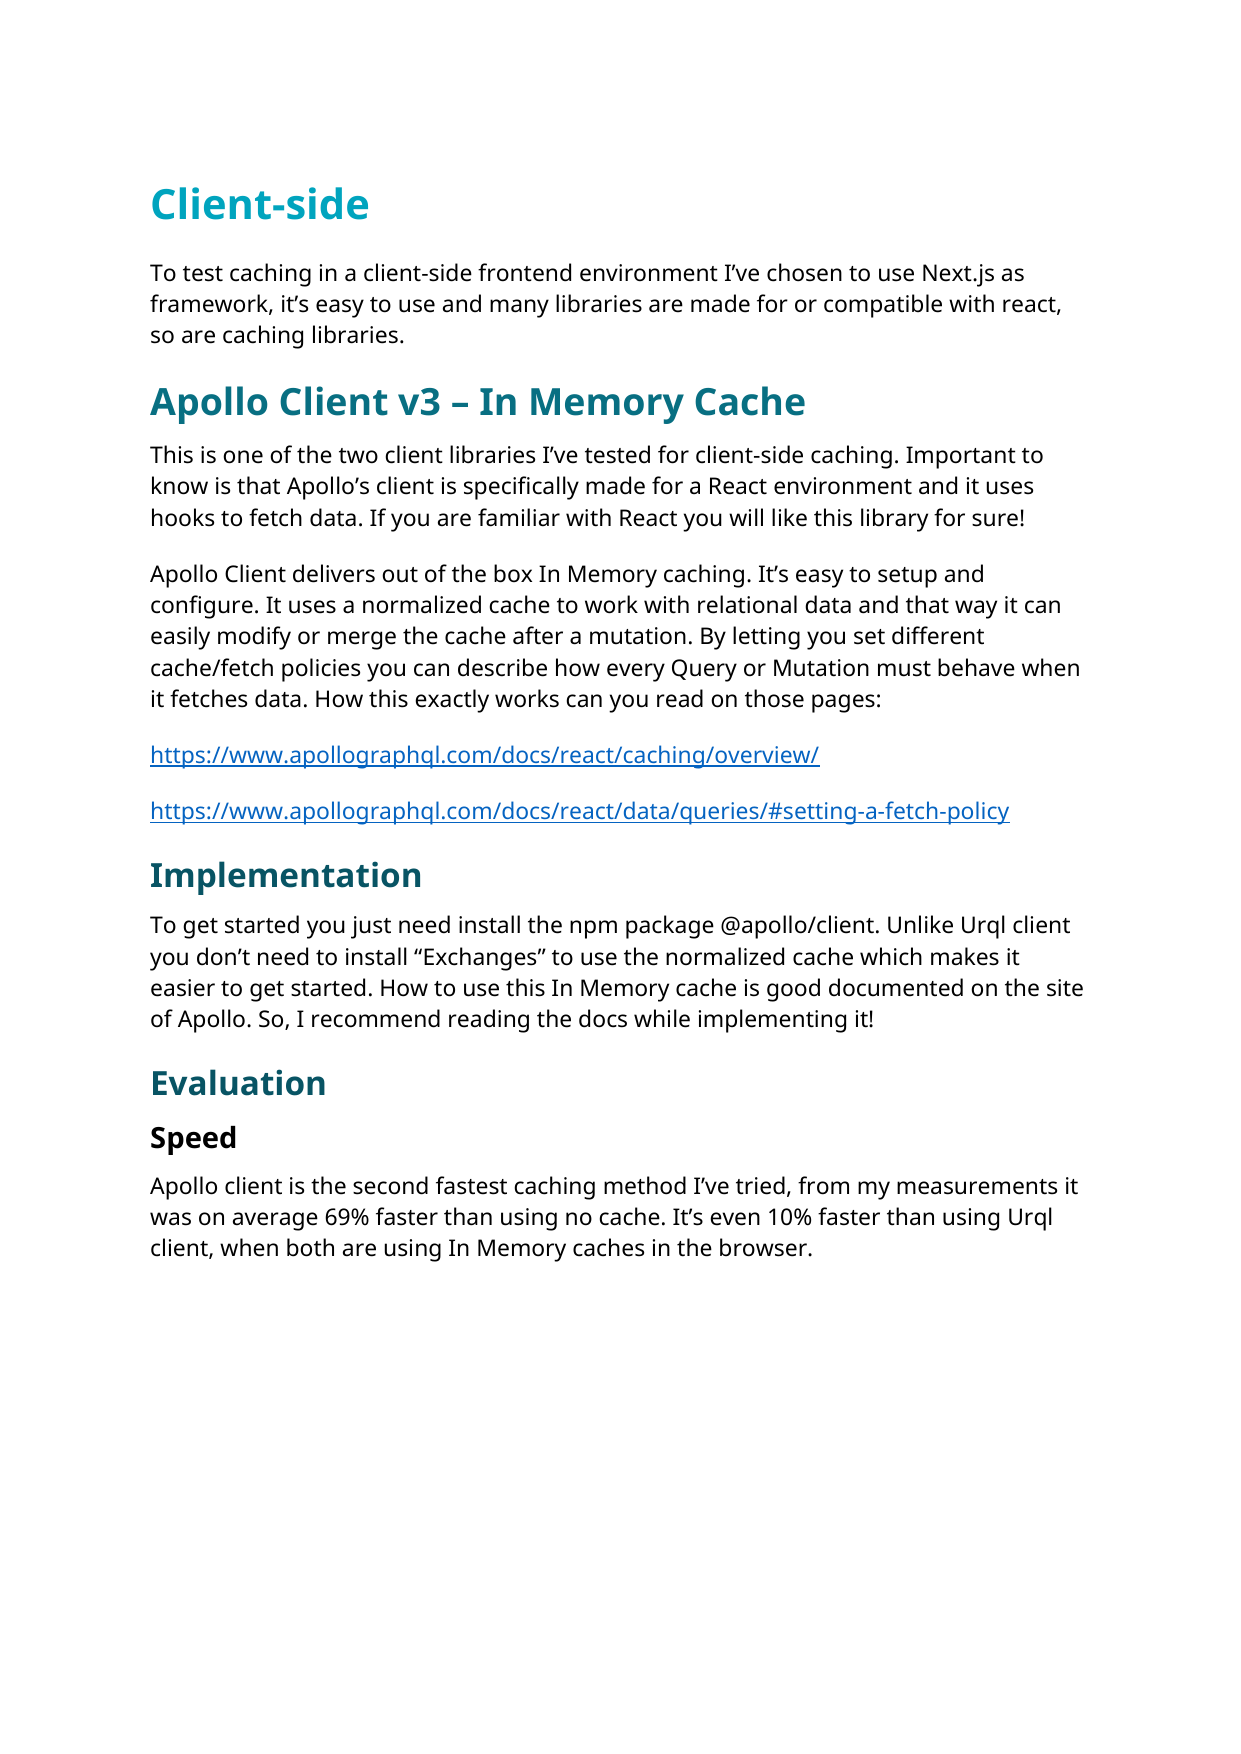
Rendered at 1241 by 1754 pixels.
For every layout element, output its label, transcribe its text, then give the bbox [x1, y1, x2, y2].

subtitle Client-side [150, 175, 1090, 232]
subtitle Implementation [150, 852, 1090, 897]
subtitle Speed [150, 1117, 1090, 1157]
text Apollo client is the second fastest caching method I’ve tried, from my measurements it was on average 69% faster than using no cache. It’s even 10% faster than using Urql client, when both are using In Memory caches in the browser. [150, 1169, 1090, 1263]
text This is one of the two client libraries I’ve tested for client-side caching. Important to know is that Apollo’s client is specifically made for a React environment and it uses hooks to fetch data. If you are familiar with React you will like this library for sure! [150, 439, 1090, 533]
subtitle Apollo Client v3 – In Memory Cache [150, 376, 1090, 427]
text https://www.apollographql.com/docs/react/caching/overview/ [150, 739, 1090, 770]
text To test caching in a client-side frontend environment I’ve chosen to use Next.js as framework, it’s easy to use and many libraries are made for or compatible with react, so are caching libraries. [150, 257, 1090, 351]
text To get started you just need install the npm package @apollo/client. Unlike Urql client you don’t need to install “Exchanges” to use the normalized cache which makes it easier to get started. How to use this In Memory cache is good documented on the site of Apollo. So, I recommend reading the docs while implementing it! [150, 909, 1090, 1034]
text https://www.apollographql.com/docs/react/data/queries/#setting-a-fetch-policy [150, 795, 1090, 827]
text Apollo Client delivers out of the box In Memory caching. It’s easy to setup and configure. It uses a normalized cache to work with relational data and that way it can easily modify or merge the cache after a mutation. By letting you set different cache/fetch policies you can describe how every Query or Mutation must behave when it fetches data. How this exactly works can you read on those pages: [150, 558, 1090, 714]
subtitle Evaluation [150, 1059, 1090, 1105]
